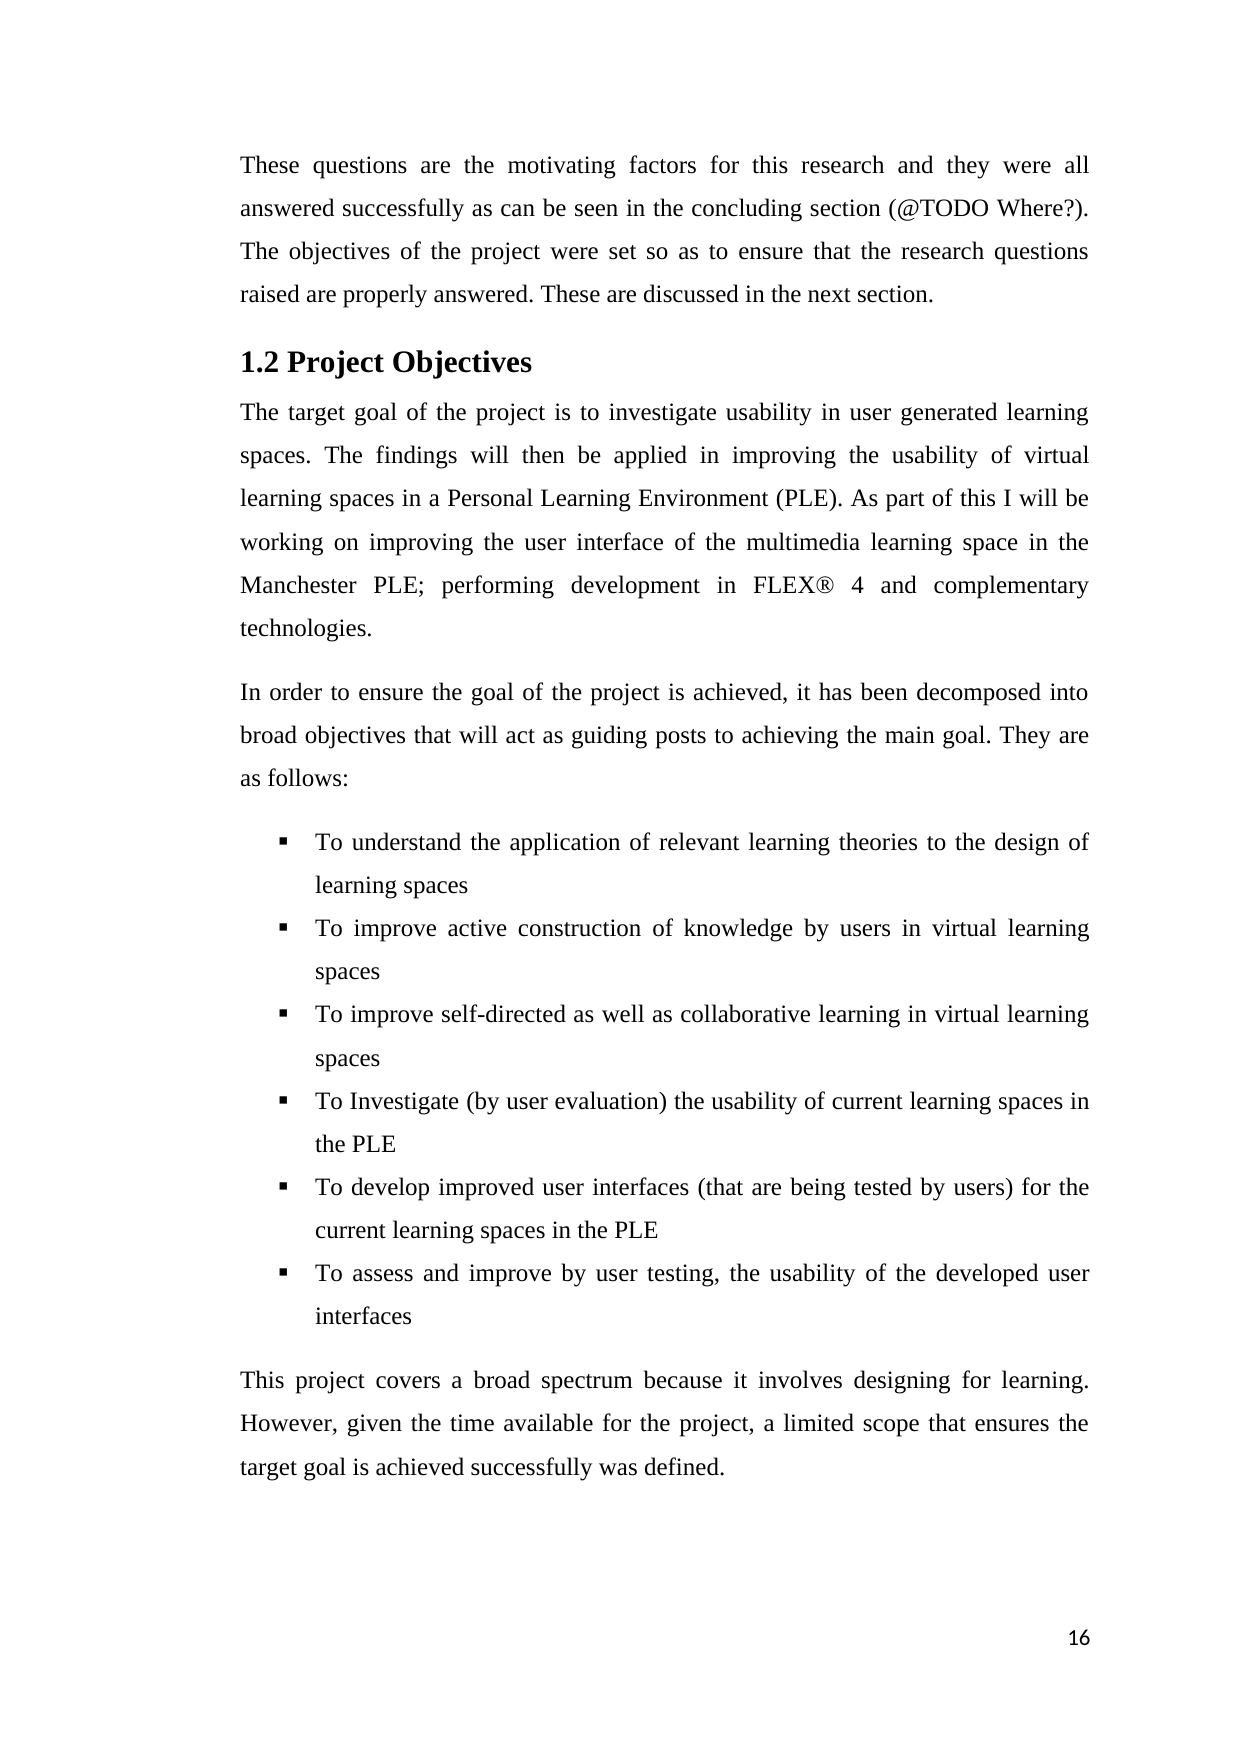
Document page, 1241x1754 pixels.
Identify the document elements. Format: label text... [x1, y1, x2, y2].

text In order to ensure the goal of the project is achieved, it has been decomposed into broad objectives that will act as guiding posts to achieving the main goal. They are as follows: [240, 677, 1090, 792]
list To develop improved user interfaces (that are being tested by users) for the current learning spaces in the PLE [277, 1172, 1090, 1244]
list To Investigate (by user evaluation) the usability of current learning spaces in the PLE [277, 1086, 1090, 1158]
list To understand the application of relevant learning theories to the design of learning spaces [277, 827, 1090, 899]
text The target goal of the project is to investigate usability in user generated learning spaces. The findings will then be applied in improving the usability of virtual learning spaces in a Personal Learning Environment (PLE). As part of this I will be working on improving the user interface of the multimedia learning space in the Manchester PLE; performing development in FLEX® 4 and complementary technologies. [240, 397, 1090, 642]
list To improve self-directed as well as collaborative learning in virtual learning spaces [277, 999, 1090, 1071]
text This project covers a broad spectrum because it involves designing for learning. However, given the time available for the project, a limited scope that ensures the target goal is achieved successfully was defined. [240, 1365, 1090, 1480]
list To improve active construction of knowledge by users in virtual learning spaces [277, 913, 1090, 985]
subtitle 1.2 Project Objectives [240, 343, 1090, 379]
text These questions are the motivating factors for this research and they were all answered successfully as can be seen in the concluding section (@TODO Where?). The objectives of the project were set so as to ensure that the research questions raised are properly answered. These are discussed in the next section. [240, 150, 1090, 308]
list To assess and improve by user testing, the usability of the developed user interfaces [277, 1258, 1090, 1330]
